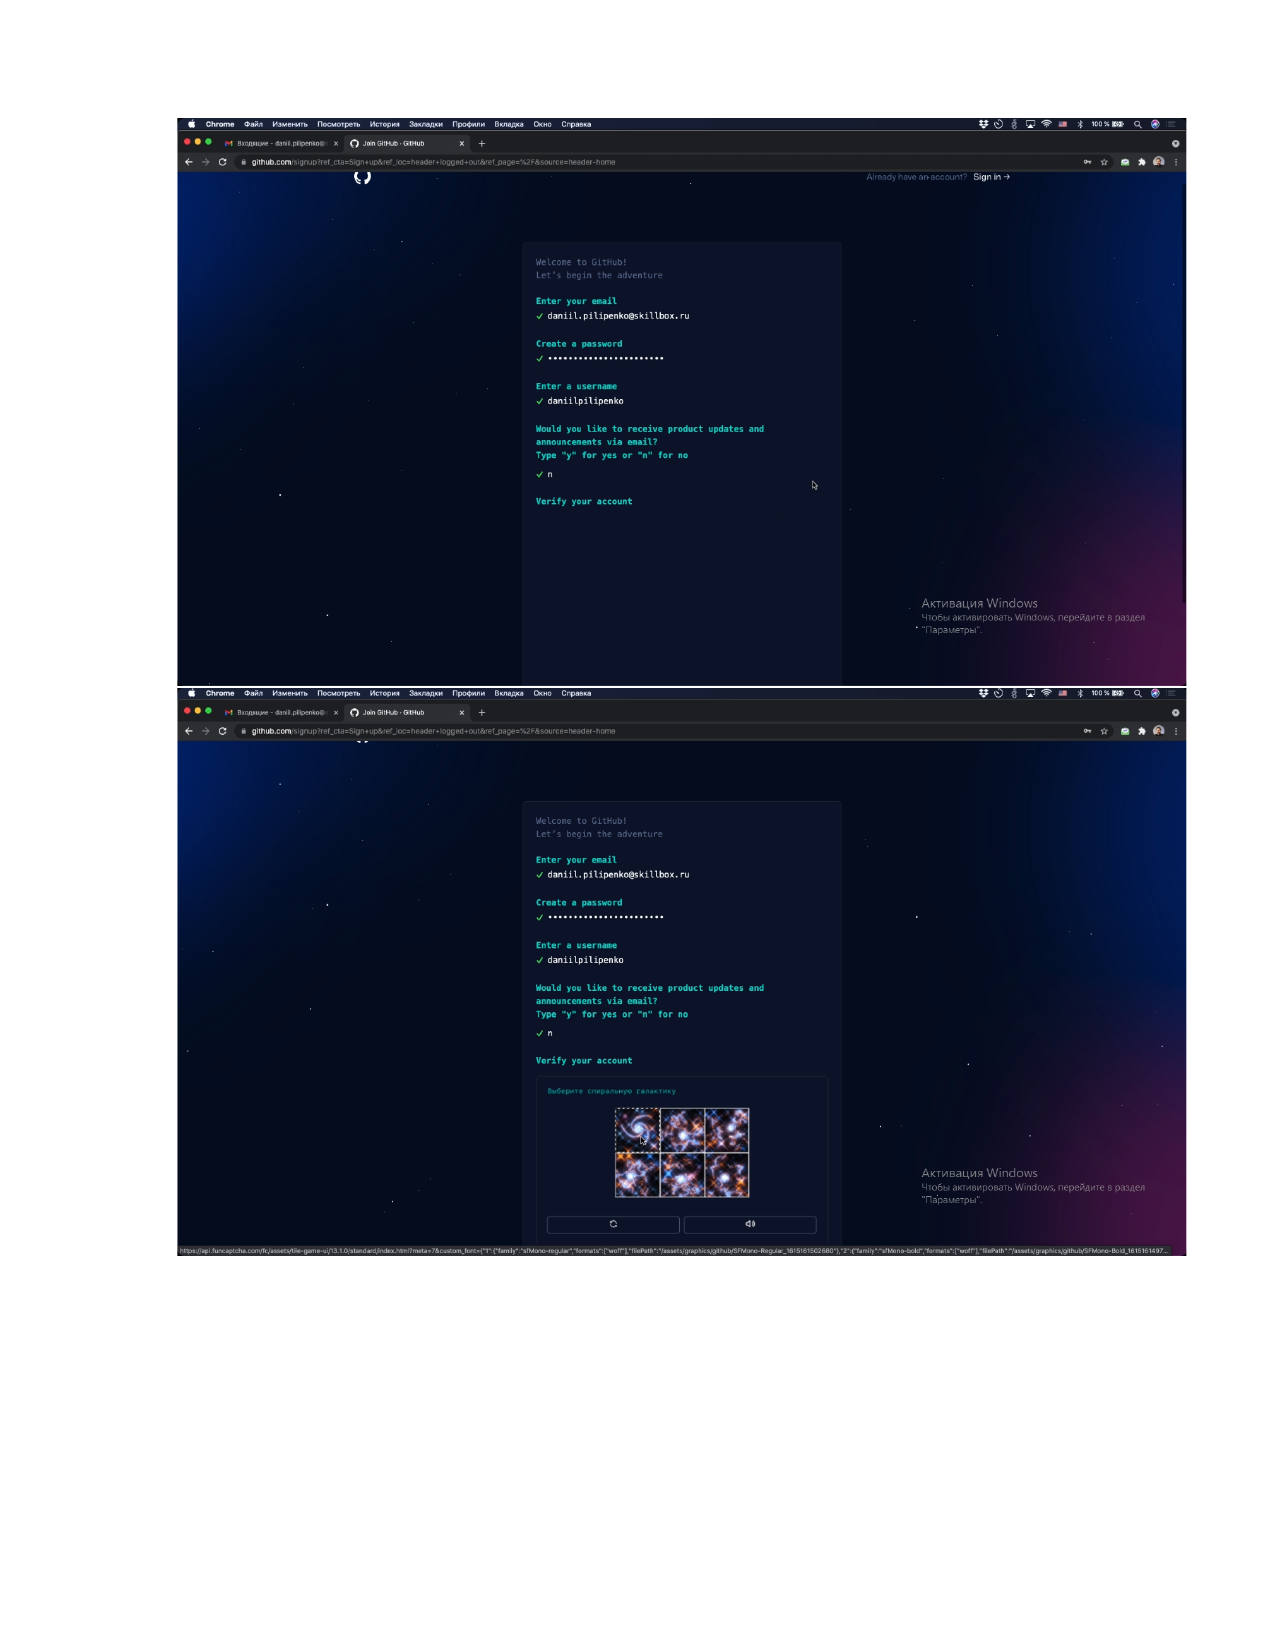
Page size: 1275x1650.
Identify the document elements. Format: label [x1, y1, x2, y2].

picture [177, 118, 1187, 686]
picture [177, 688, 1187, 1256]
